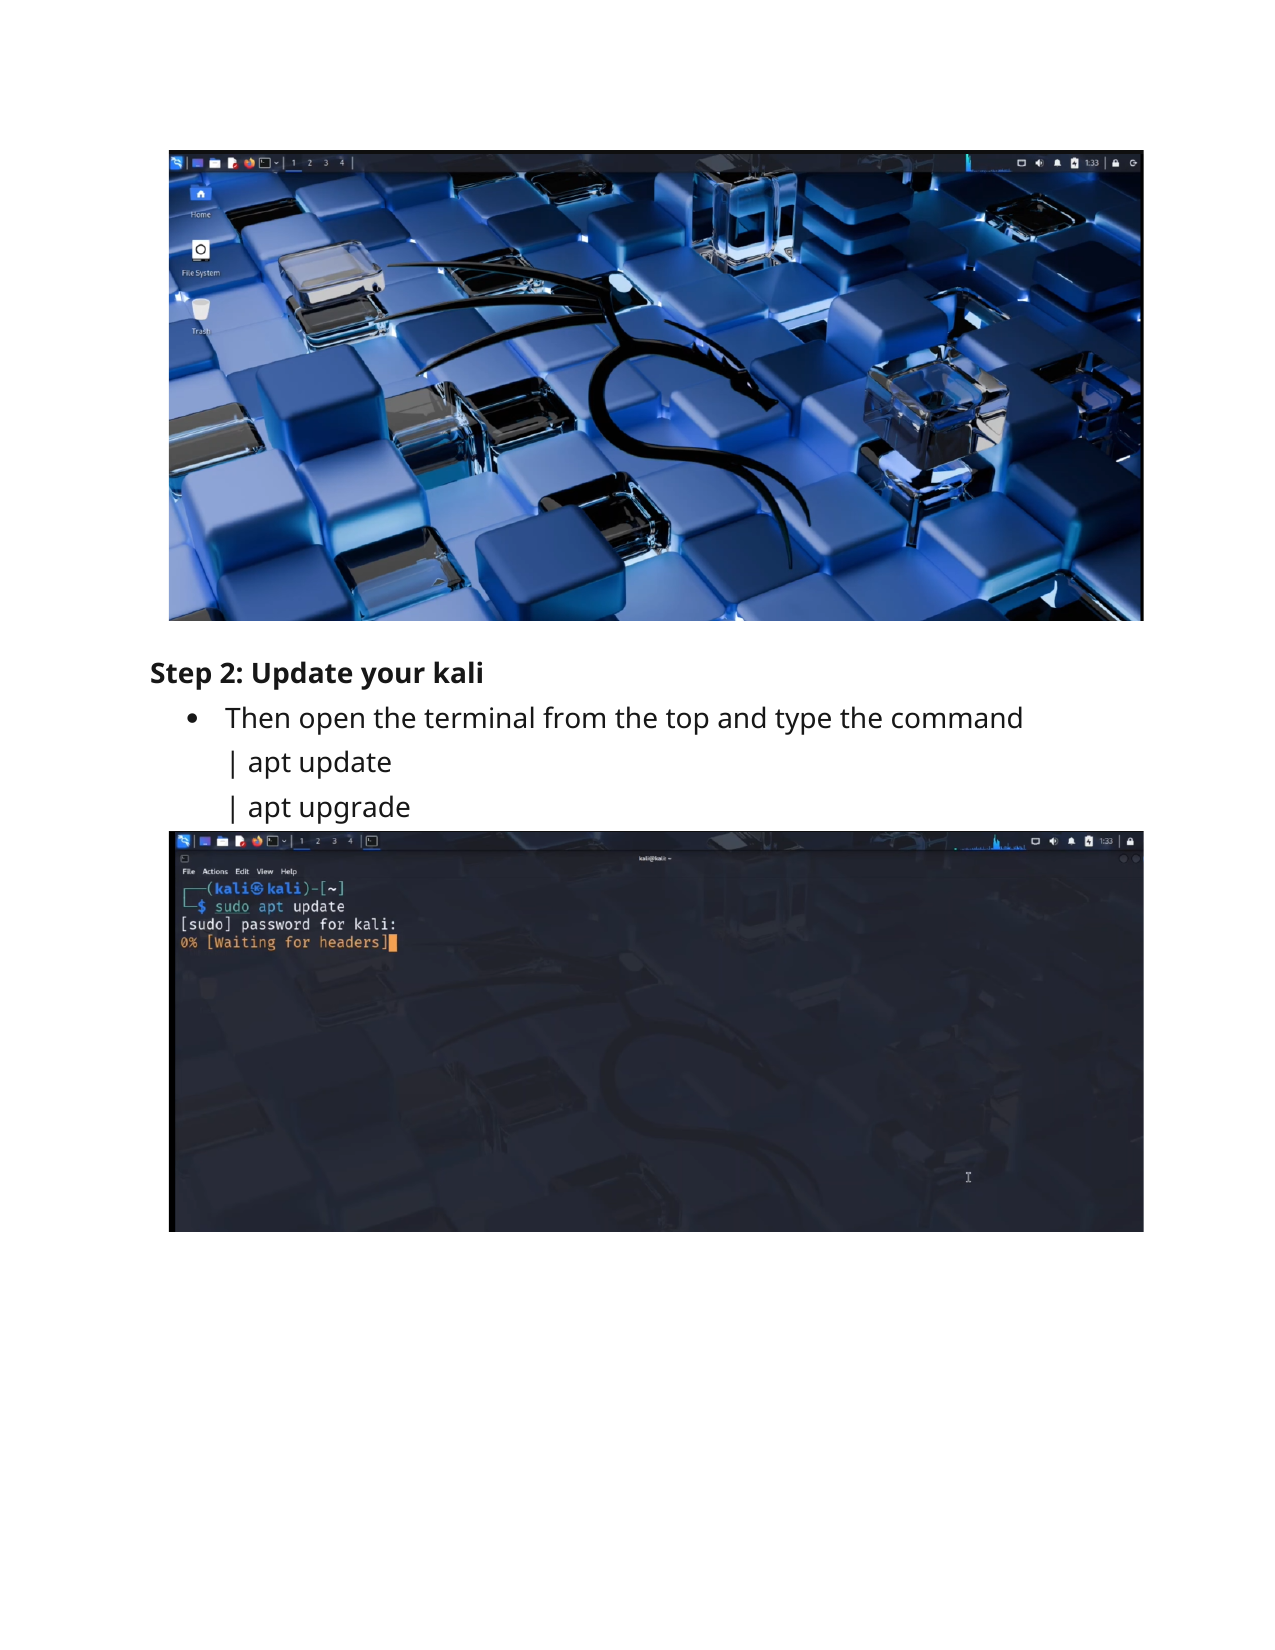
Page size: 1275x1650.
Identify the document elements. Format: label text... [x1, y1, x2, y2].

text Step 2: Update your kali [150, 654, 1125, 692]
list Then open the terminal from the top and type the command [187, 698, 1125, 737]
list | apt upgrade [225, 787, 1125, 825]
list | apt update [225, 743, 1125, 781]
